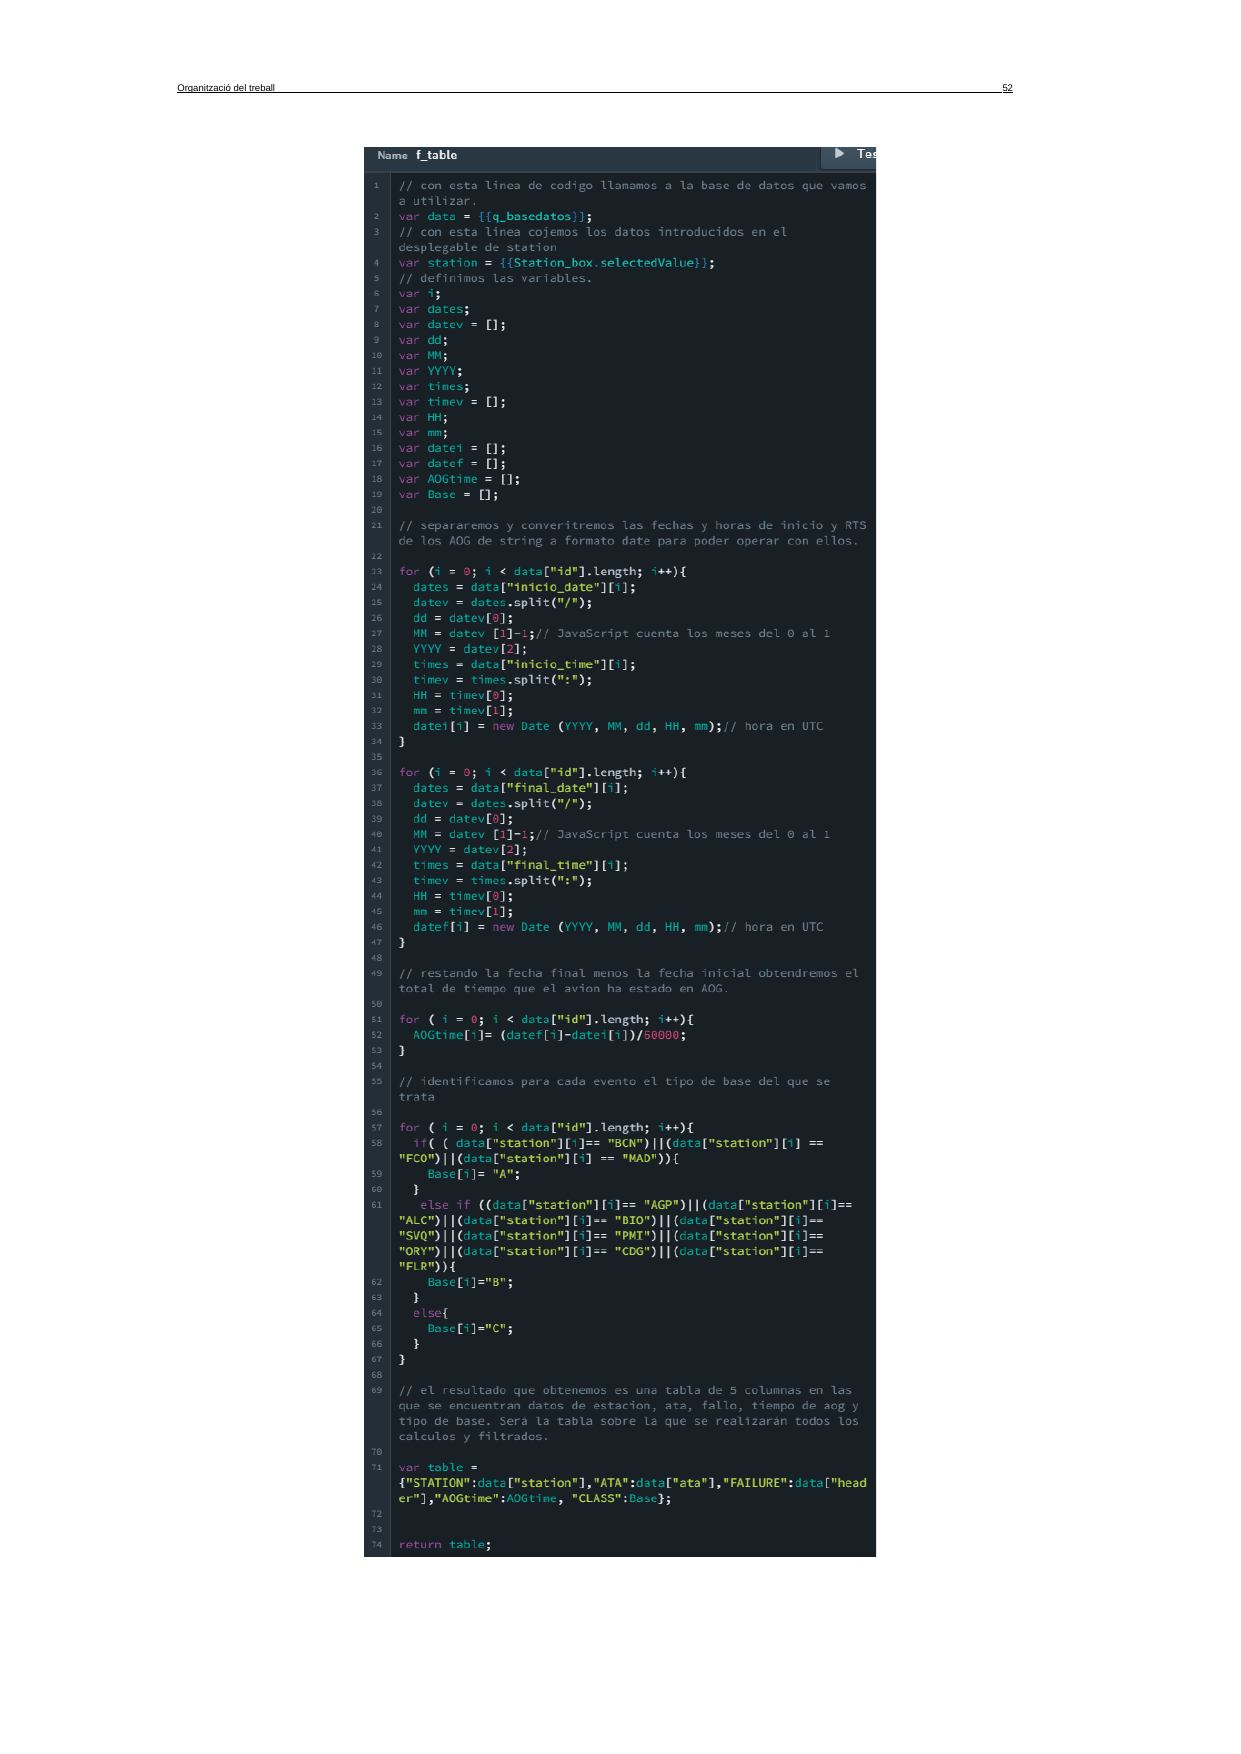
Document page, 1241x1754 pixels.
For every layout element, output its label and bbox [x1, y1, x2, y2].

picture [364, 147, 877, 1557]
